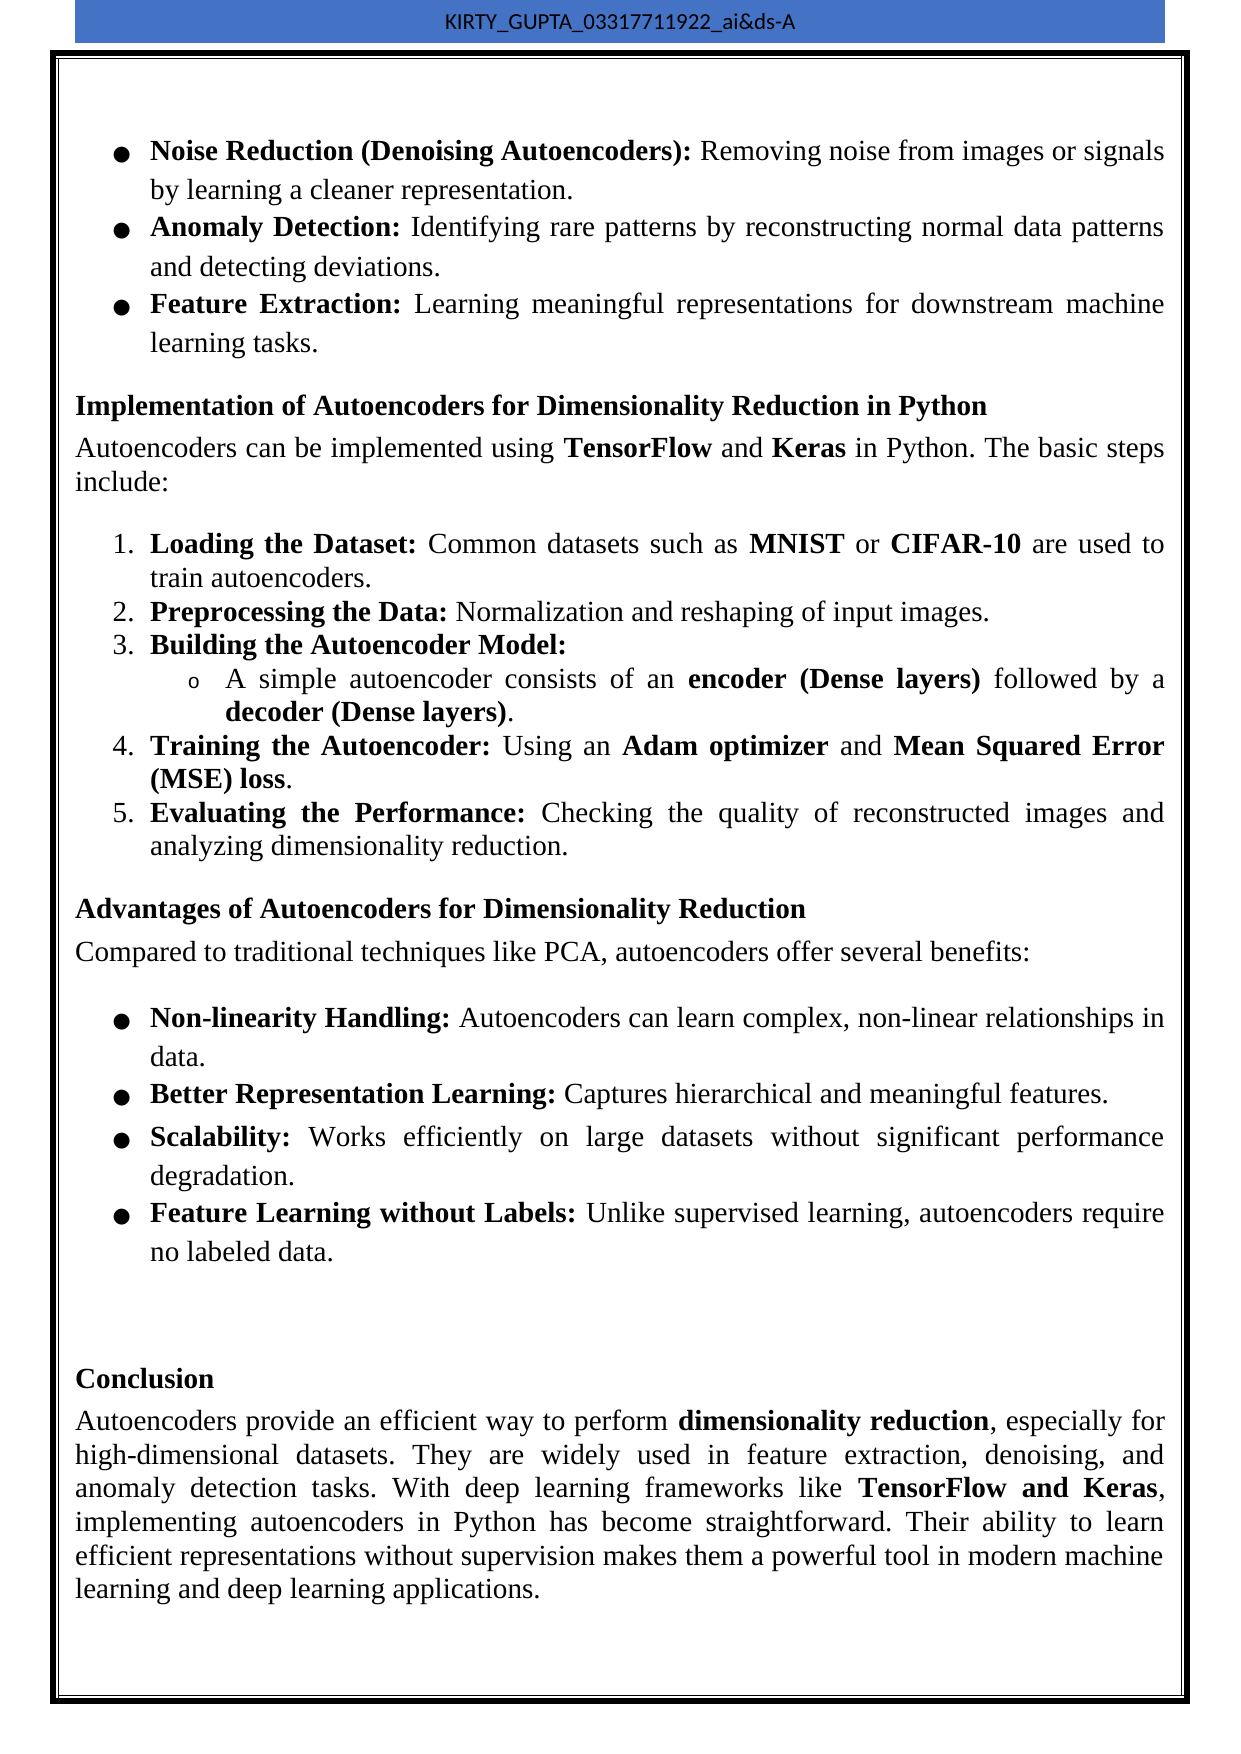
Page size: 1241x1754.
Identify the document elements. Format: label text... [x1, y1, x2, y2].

list Feature Extraction: Learning meaningful representations for downstream machine learning tasks. [112, 282, 1165, 358]
list Non-linearity Handling: Autoencoders can learn complex, non-linear relationships in data. [112, 997, 1165, 1073]
list Training the Autoencoder: Using an Adam optimizer and Mean Squared Error (MSE) loss. [112, 728, 1165, 795]
text Autoencoders provide an efficient way to perform dimensionality reduction, especially for high-dimensional datasets. They are widely used in feature extraction, denoising, and anomaly detection tasks. With deep learning frameworks like TensorFlow and Keras, implementing autoencoders in Python has become straightforward. Their ability to learn efficient representations without supervision makes them a powerful tool in modern machine learning and deep learning applications. [75, 1403, 1165, 1605]
list Feature Learning without Labels: Unlike supervised learning, autoencoders require no labeled data. [112, 1192, 1165, 1268]
list Building the Autoencoder Model: [112, 627, 1165, 661]
text Compared to traditional techniques like PCA, autoencoders offer several benefits: [75, 934, 1165, 967]
list Loading the Dataset: Common datasets such as MNIST or CIFAR-10 are used to train autoencoders. [112, 527, 1165, 594]
list Evaluating the Performance: Checking the quality of reconstructed images and analyzing dimensionality reduction. [112, 795, 1165, 862]
list Noise Reduction (Denoising Autoencoders): Removing noise from images or signals by learning a cleaner representation. [112, 130, 1165, 206]
text Conclusion [75, 1361, 1165, 1394]
list A simple autoencoder consists of an encoder (Dense layers) followed by a decoder (Dense layers). [187, 661, 1165, 728]
list Anomaly Detection: Identifying rare patterns by reconstructing normal data patterns and detecting deviations. [112, 206, 1165, 282]
list Scalability: Works efficiently on large datasets without significant performance degradation. [112, 1116, 1165, 1192]
list Preprocessing the Data: Normalization and reshaping of input images. [112, 594, 1165, 627]
text Advantages of Autoencoders for Dimensionality Reduction [75, 891, 1165, 925]
text Implementation of Autoencoders for Dimensionality Reduction in Python [75, 388, 1165, 421]
list Better Representation Learning: Captures hierarchical and meaningful features. [112, 1073, 1165, 1116]
text Autoencoders can be implemented using TensorFlow and Keras in Python. The basic steps include: [75, 430, 1165, 497]
